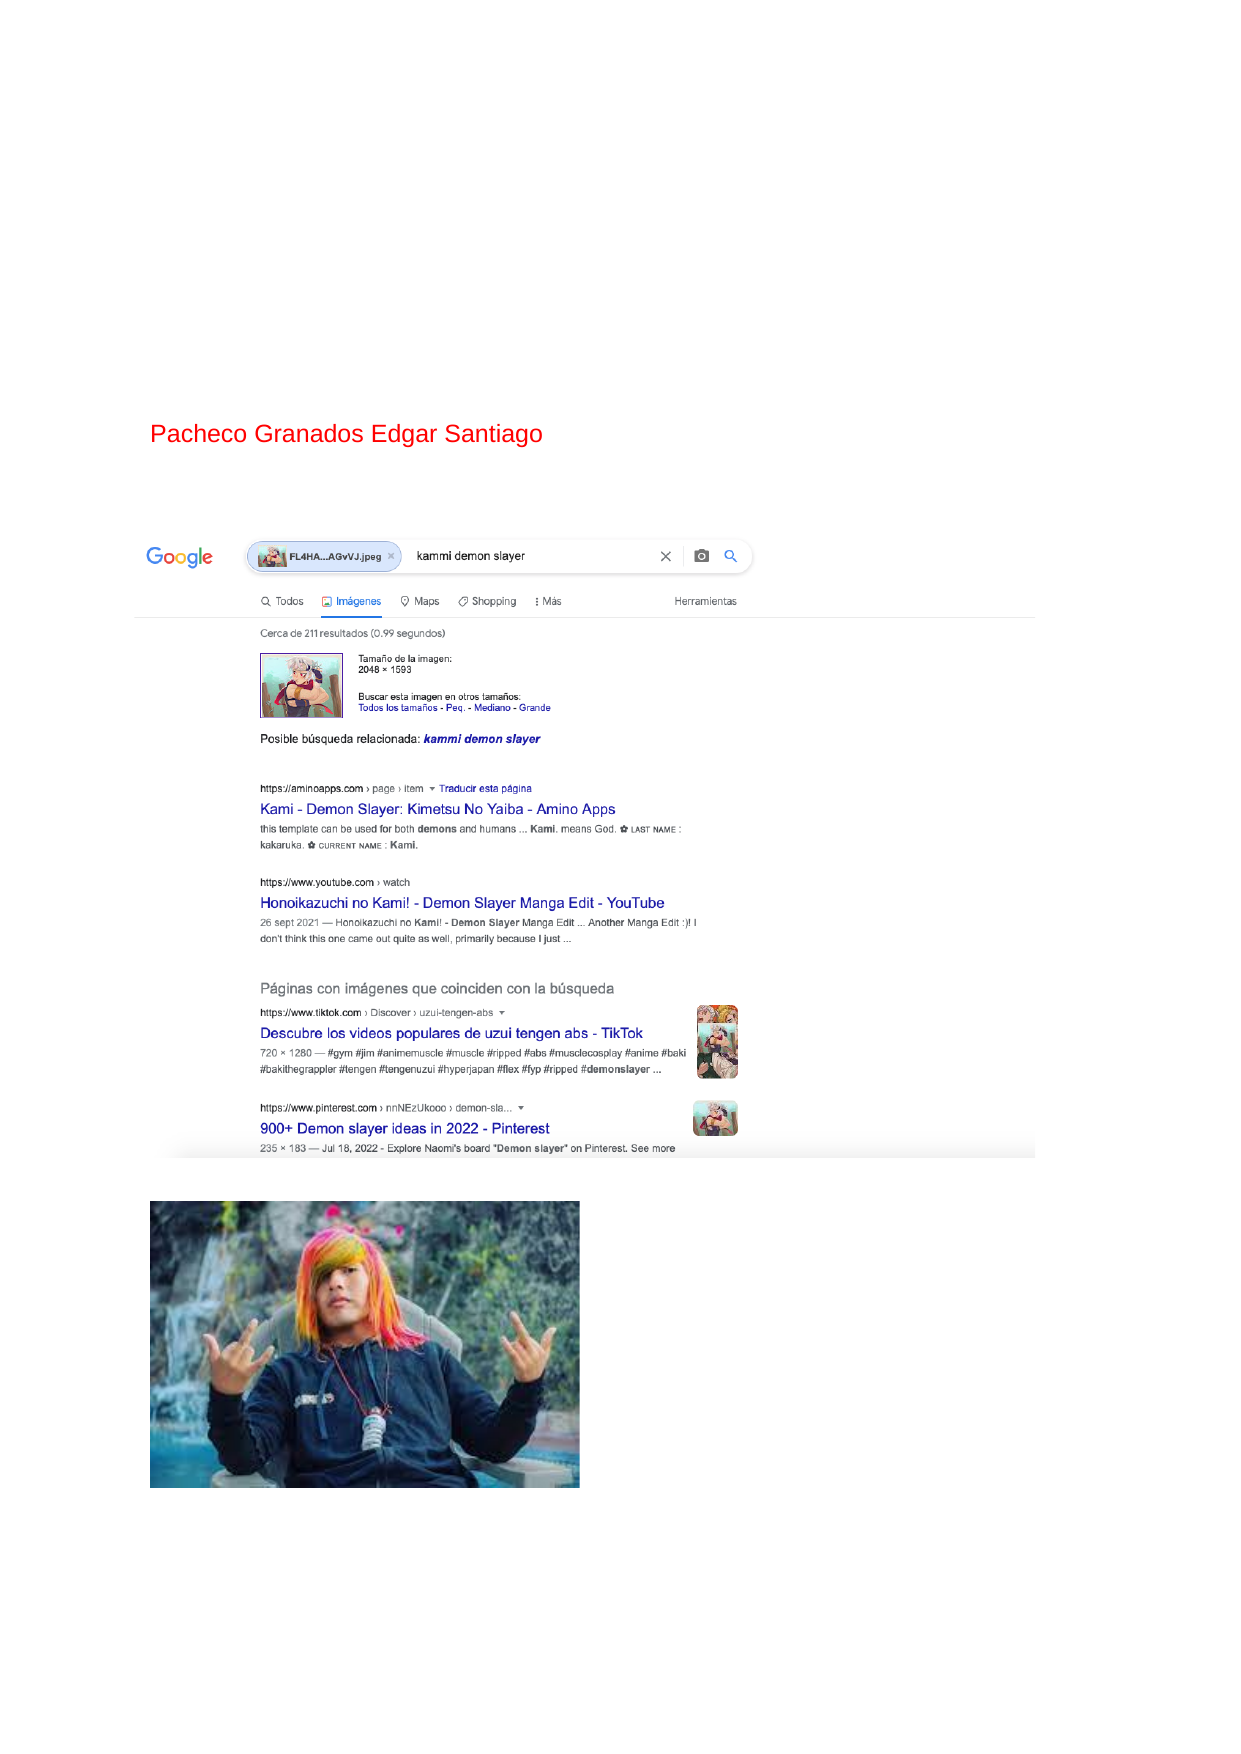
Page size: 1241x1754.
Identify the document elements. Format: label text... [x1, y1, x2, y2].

picture [134, 523, 1035, 1158]
picture [150, 1201, 580, 1488]
text Pacheco Granados Edgar Santiago [150, 419, 1090, 447]
